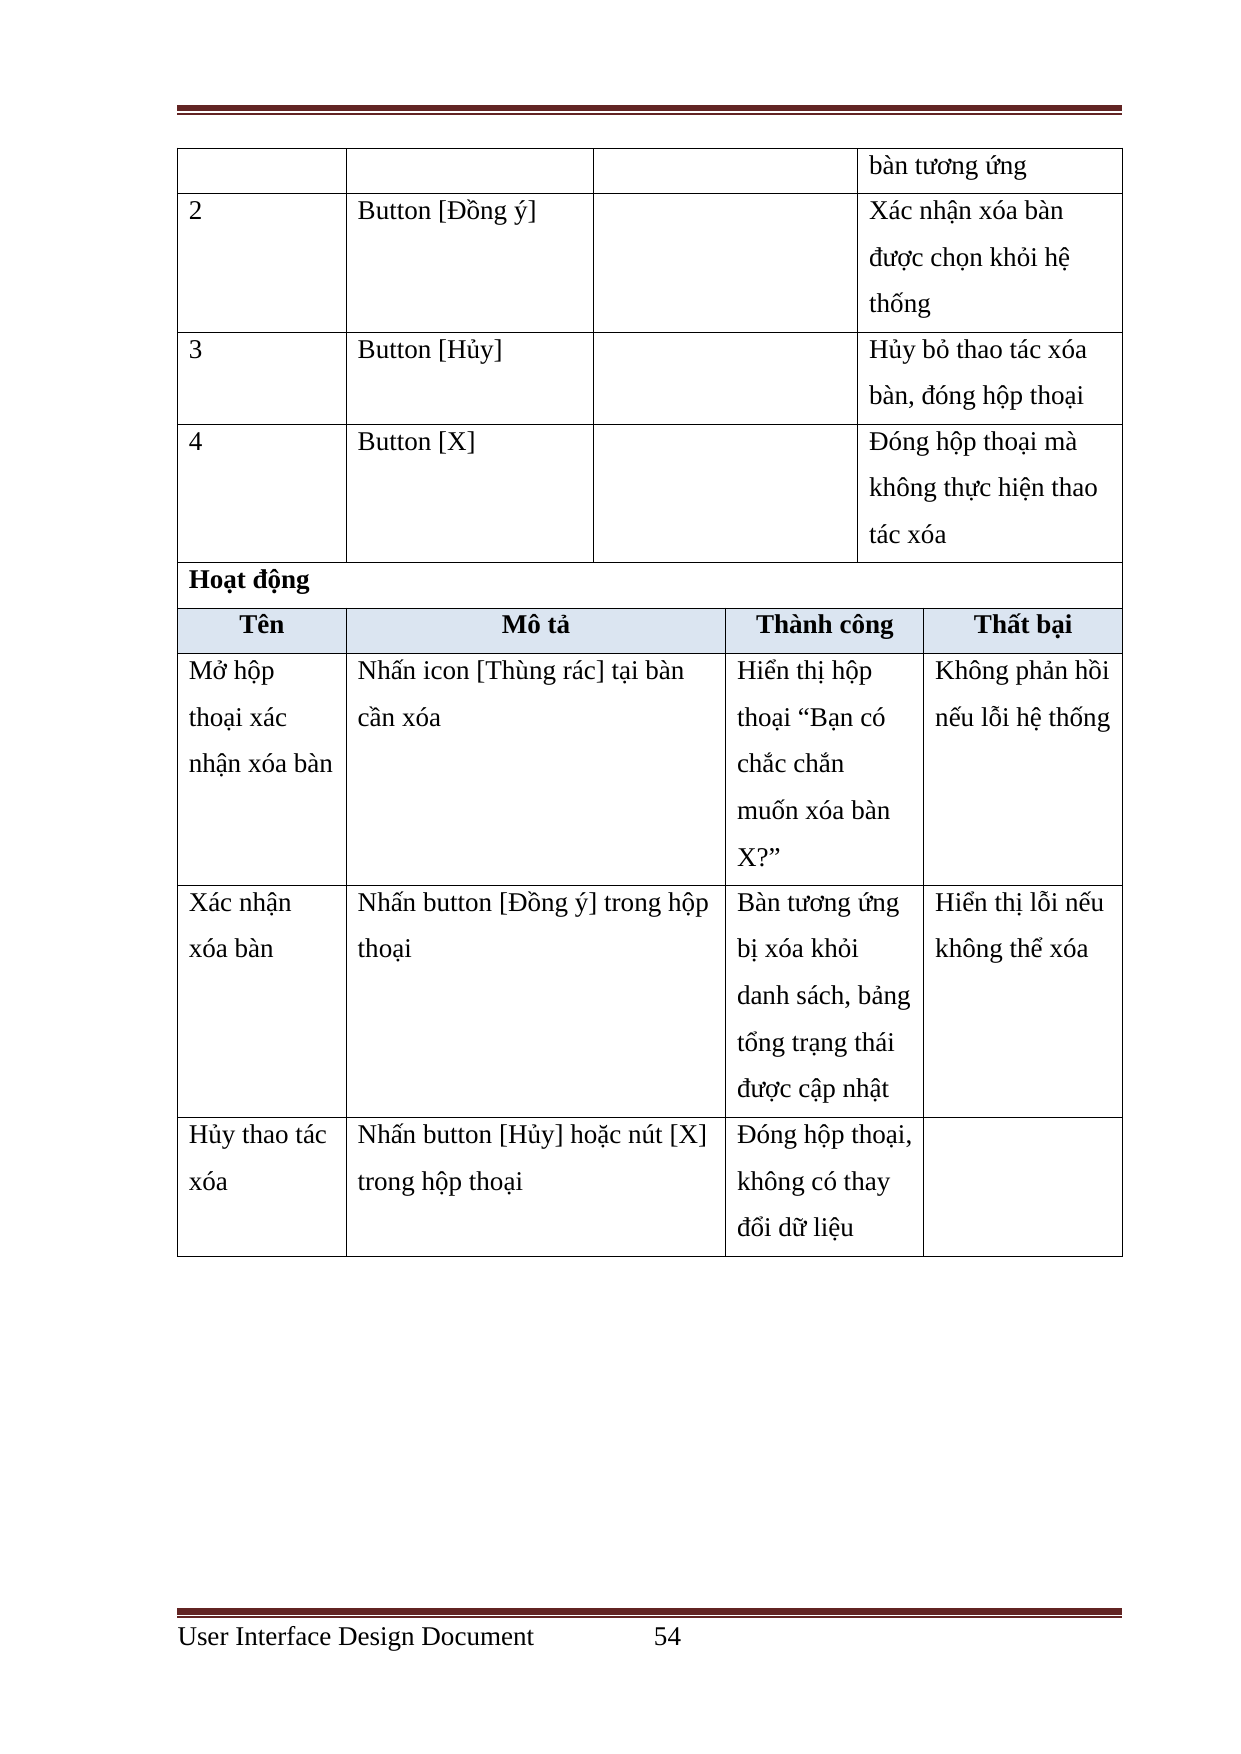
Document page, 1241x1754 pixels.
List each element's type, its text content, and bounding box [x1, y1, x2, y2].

table_cell Hủy thao tác xóa [178, 1118, 346, 1256]
table_cell 2 [178, 194, 346, 332]
table_cell 4 [178, 425, 346, 562]
table_cell Bàn tương ứng bị xóa khỏi danh sách, bảng tổng trạng thái được cập nhật [726, 886, 923, 1117]
table_cell Nhấn button [Hủy] hoặc nút [X] trong hộp thoại [347, 1118, 725, 1256]
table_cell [858, 149, 1122, 193]
table_cell Button [Hủy] [347, 333, 593, 424]
table_cell Đóng hộp thoại mà không thực hiện thao tác xóa [858, 425, 1122, 562]
table_cell Xác nhận xóa bàn được chọn khỏi hệ thống [858, 194, 1122, 332]
table_cell Thành công [726, 609, 923, 653]
table_cell Hiển thị hộp thoại “Bạn có chắc chắn muốn xóa bàn X?” [726, 654, 923, 885]
table_cell [594, 425, 857, 562]
table_cell Mở hộp thoại xác nhận xóa bàn [178, 654, 346, 885]
table_cell Hoạt động [178, 563, 1122, 608]
table_cell Button [Đồng ý] [347, 194, 593, 332]
table_cell Nhấn button [Đồng ý] trong hộp thoại [347, 886, 725, 1117]
table_cell [924, 1118, 1122, 1256]
table_cell 1 [178, 149, 346, 193]
table_cell Button [X] [347, 425, 593, 562]
table_cell [594, 333, 857, 424]
table_cell 3 [178, 333, 346, 424]
table_cell Không phản hồi nếu lỗi hệ thống [924, 654, 1122, 885]
table_cell Thất bại [924, 609, 1122, 653]
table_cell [347, 149, 593, 193]
table_cell Nhấn icon [Thùng rác] tại bàn cần xóa [347, 654, 725, 885]
table_cell [594, 149, 857, 193]
table_cell Tên [178, 609, 346, 653]
table_cell Xác nhận xóa bàn [178, 886, 346, 1117]
table_cell Đóng hộp thoại, không có thay đổi dữ liệu [726, 1118, 923, 1256]
table_cell Hủy bỏ thao tác xóa bàn, đóng hộp thoại [858, 333, 1122, 424]
table_cell Hiển thị lỗi nếu không thể xóa [924, 886, 1122, 1117]
table_cell [594, 194, 857, 332]
table_cell Mô tả [347, 609, 725, 653]
